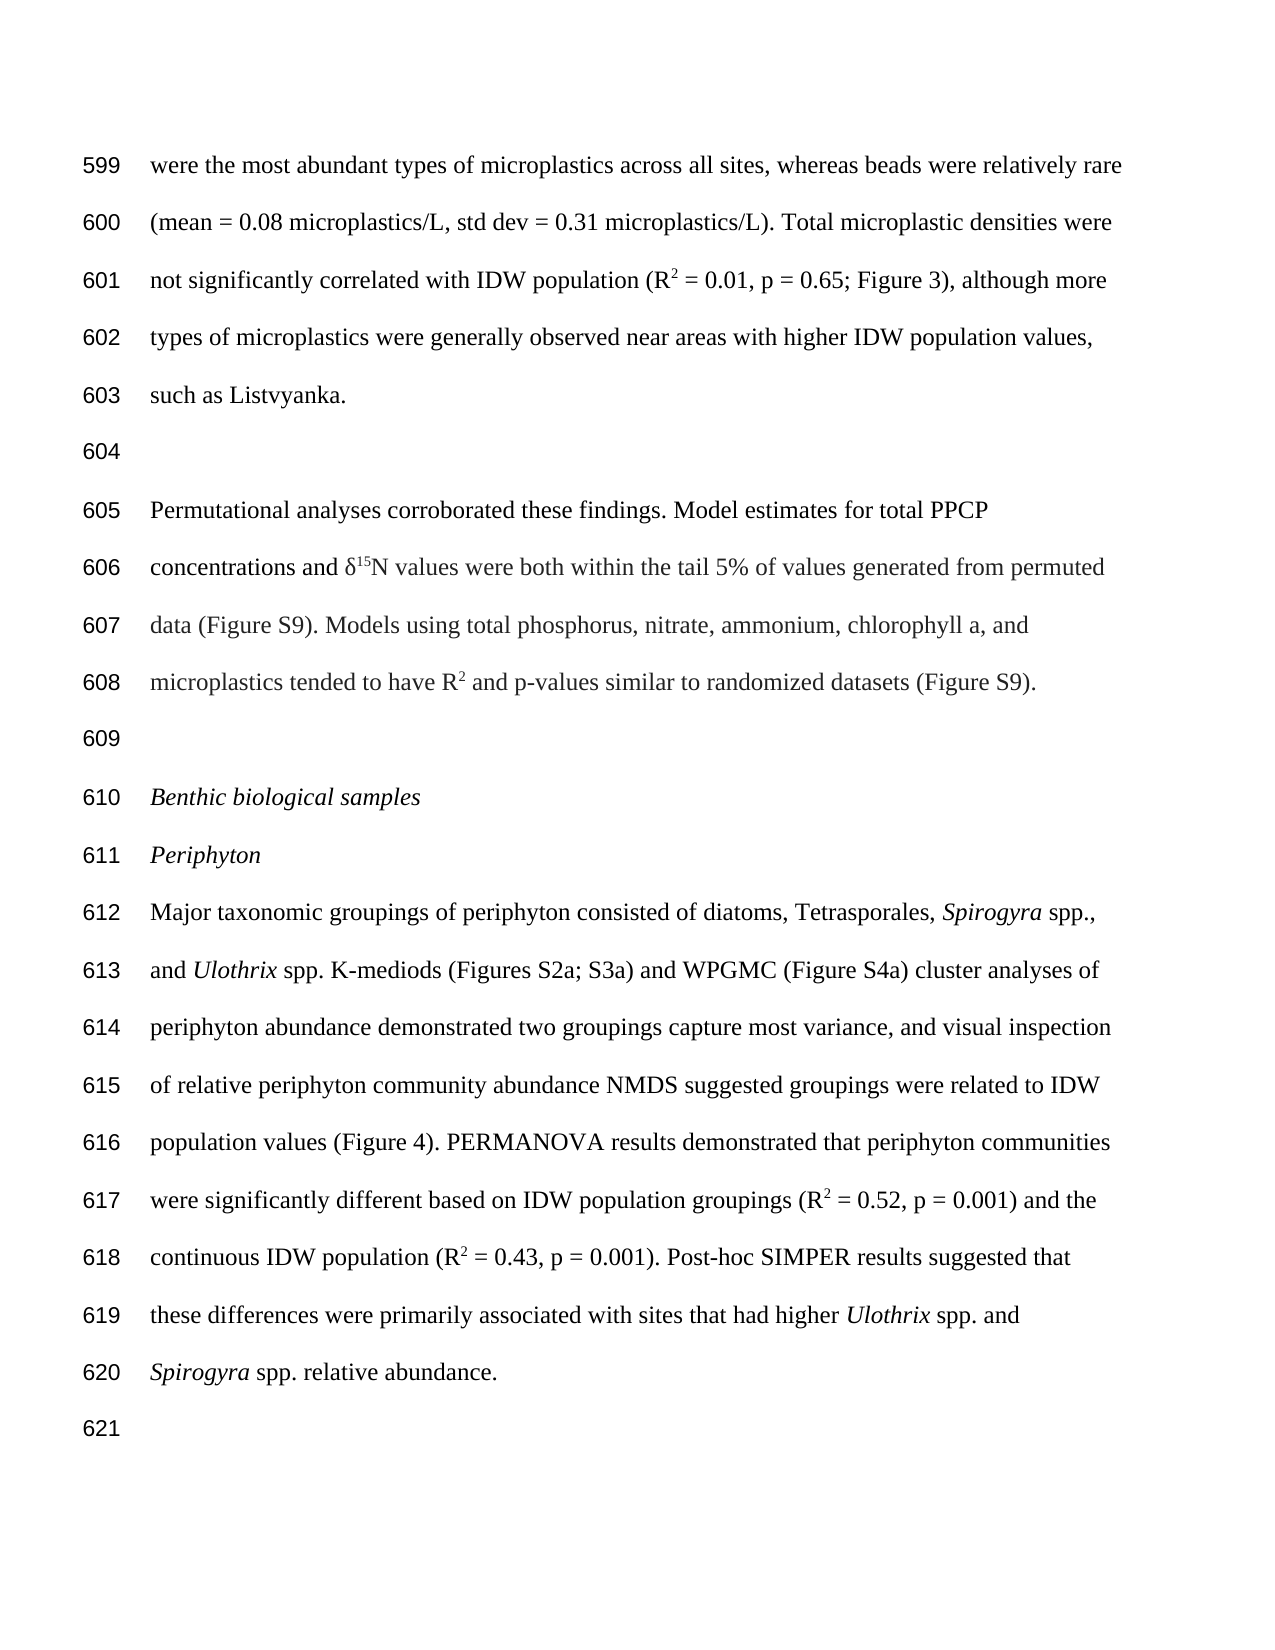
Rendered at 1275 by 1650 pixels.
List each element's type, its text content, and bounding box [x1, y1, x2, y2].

text Benthic biological samples [150, 782, 1125, 811]
text Permutational analyses corroborated these findings. Model estimates for total PPCP concentrations and δ15N values were both within the tail 5% of values generated from permuted data (Figure S9). Models using total phosphorus, nitrate, ammonium, chlorophyll a, and microplastics tended to have R2 and p-values similar to randomized datasets (Figure S9). [150, 495, 1125, 696]
text Major taxonomic groupings of periphyton consisted of diatoms, Tetrasporales, Spirogyra spp., and Ulothrix spp. K-mediods (Figures S2a; S3a) and WPGMC (Figure S4a) cluster analyses of periphyton abundance demonstrated two groupings capture most variance, and visual inspection of relative periphyton community abundance NMDS suggested groupings were related to IDW population values (Figure 4). PERMANOVA results demonstrated that periphyton communities were significantly different based on IDW population groupings (R2 = 0.52, p = 0.001) and the continuous IDW population (R2 = 0.43, p = 0.001). Post-hoc SIMPER results suggested that these differences were primarily associated with sites that had higher Ulothrix spp. and Spirogyra spp. relative abundance. [150, 897, 1125, 1386]
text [150, 150, 1125, 409]
text Periphyton [150, 840, 1125, 869]
